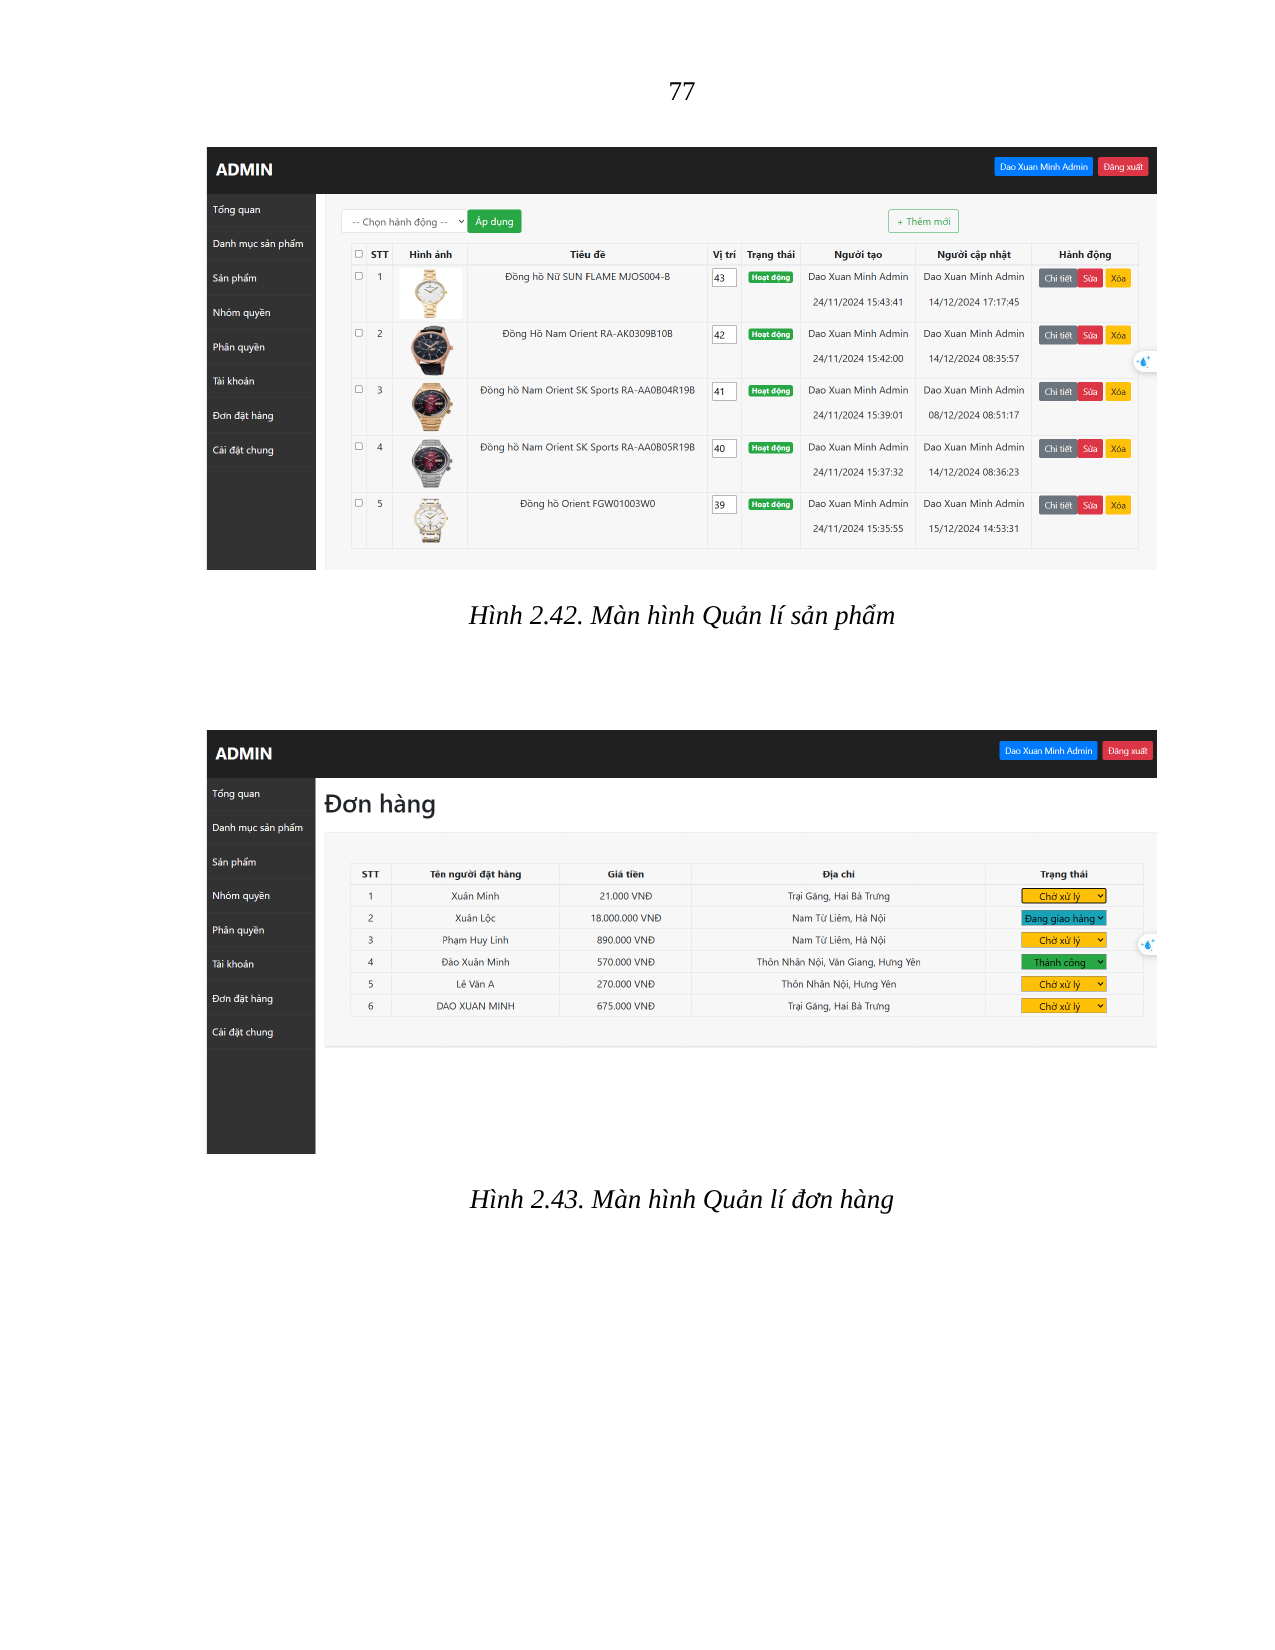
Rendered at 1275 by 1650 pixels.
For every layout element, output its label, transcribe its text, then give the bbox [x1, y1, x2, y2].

text Hình 2.42. Màn hình Quản lí sản phẩm [207, 599, 1157, 630]
text Hình 2.43. Màn hình Quản lí đơn hàng [207, 1183, 1157, 1214]
picture [206, 730, 1157, 1154]
picture [206, 147, 1157, 570]
